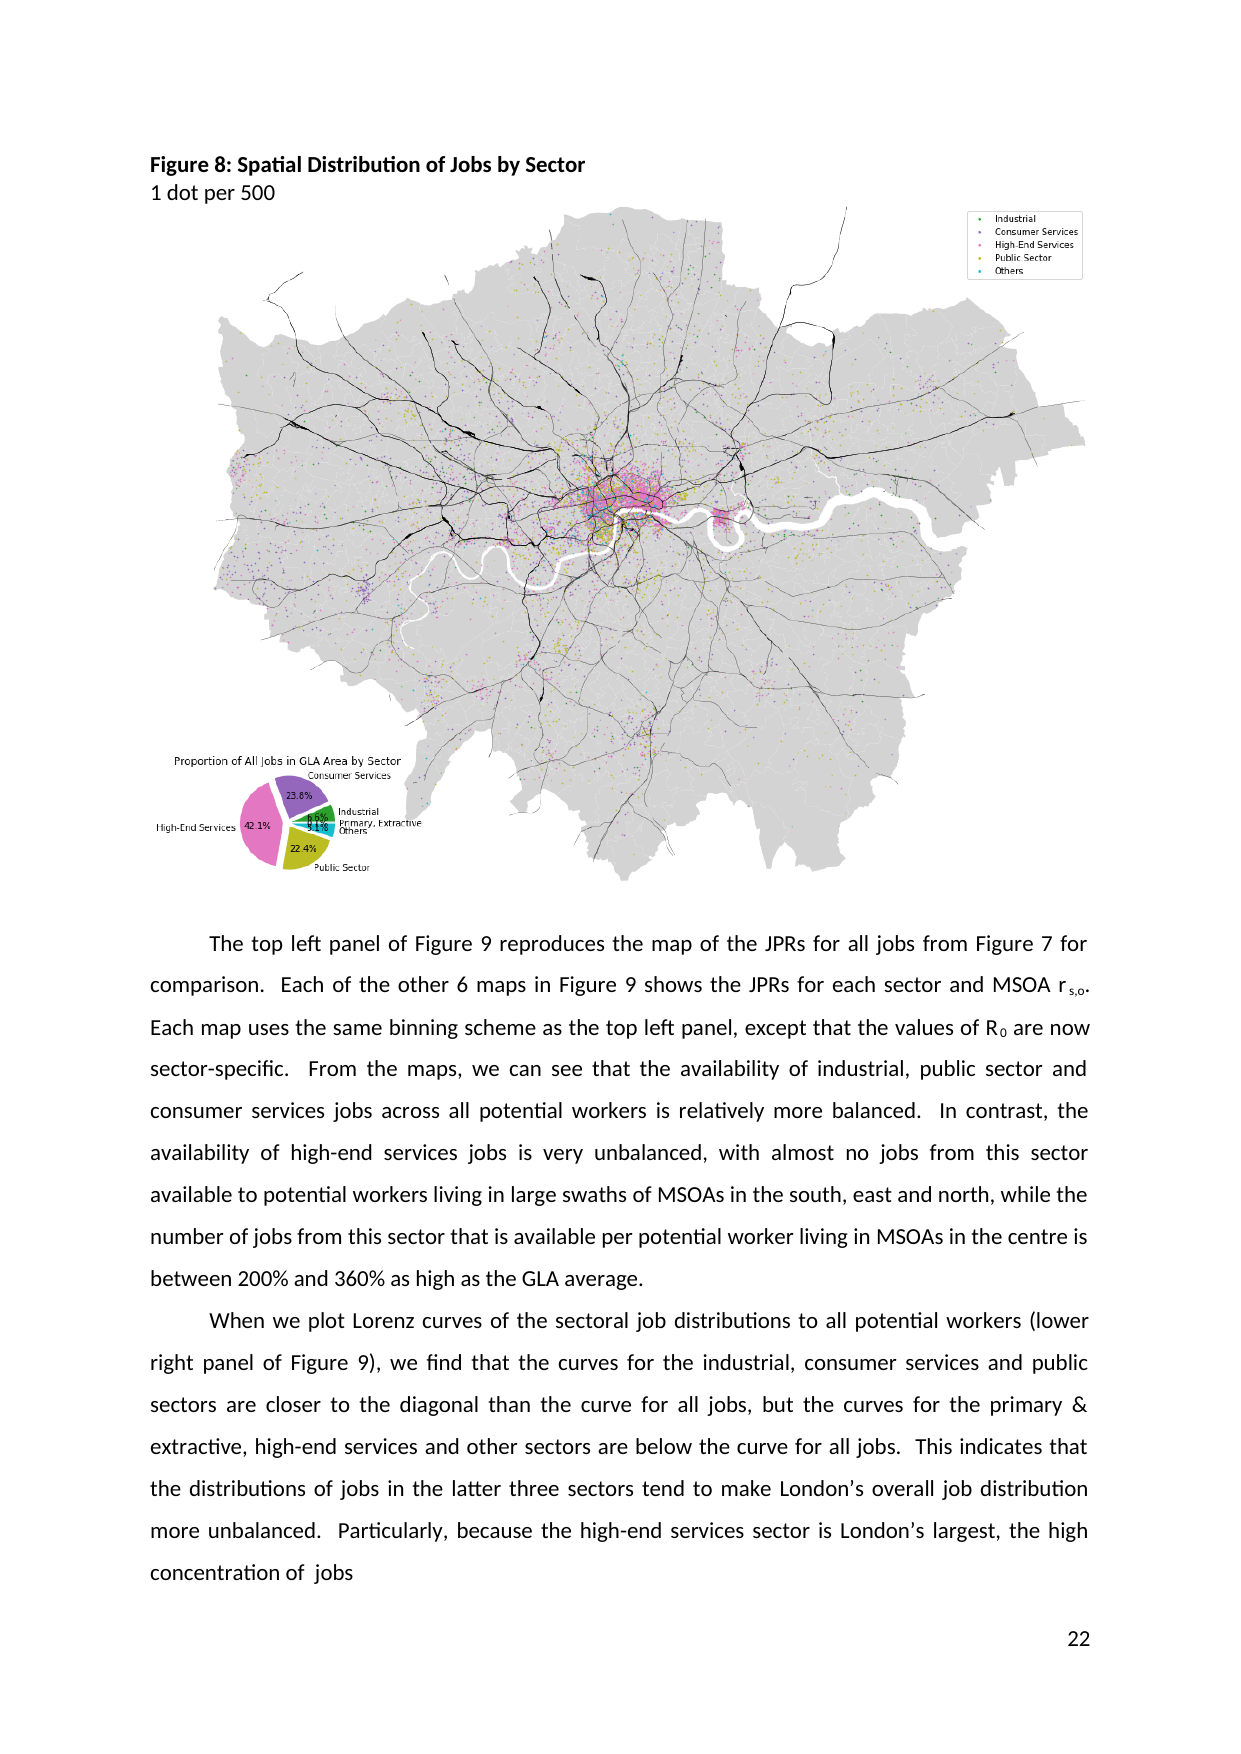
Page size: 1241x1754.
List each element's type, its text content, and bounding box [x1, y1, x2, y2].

text Figure 8: Spatial Distribution of Jobs by Sector [150, 150, 1090, 178]
text 1 dot per 500 [150, 178, 1090, 206]
picture [150, 206, 1091, 887]
text When we plot Lorenz curves of the sectoral job distributions to all potential workers (lower right panel of Figure 9), we find that the curves for the industrial, consumer services and public sectors are closer to the diagonal than the curve for all jobs, but the curves for the primary & extractive, high-end services and other sectors are below the curve for all jobs. This indicates that the distributions of jobs in the latter three sectors tend to make London’s overall job distribution more unbalanced. Particularly, because the high-end services sector is London’s largest, the high concentration of jobs [150, 1306, 1090, 1586]
text The top left panel of Figure 9 reproduces the map of the JPRs for all jobs from Figure 7 for comparison. Each of the other 6 maps in Figure 9 shows the JPRs for each sector and MSOA rs,o. Each map uses the same binning scheme as the top left panel, except that the values of R0 are now sector-specific. From the maps, we can see that the availability of industrial, public sector and consumer services jobs across all potential workers is relatively more balanced. In contrast, the availability of high-end services jobs is very unbalanced, with almost no jobs from this sector available to potential workers living in large swaths of MSOAs in the south, east and north, while the number of jobs from this sector that is available per potential worker living in MSOAs in the centre is between 200% and 360% as high as the GLA average. [150, 929, 1090, 1292]
